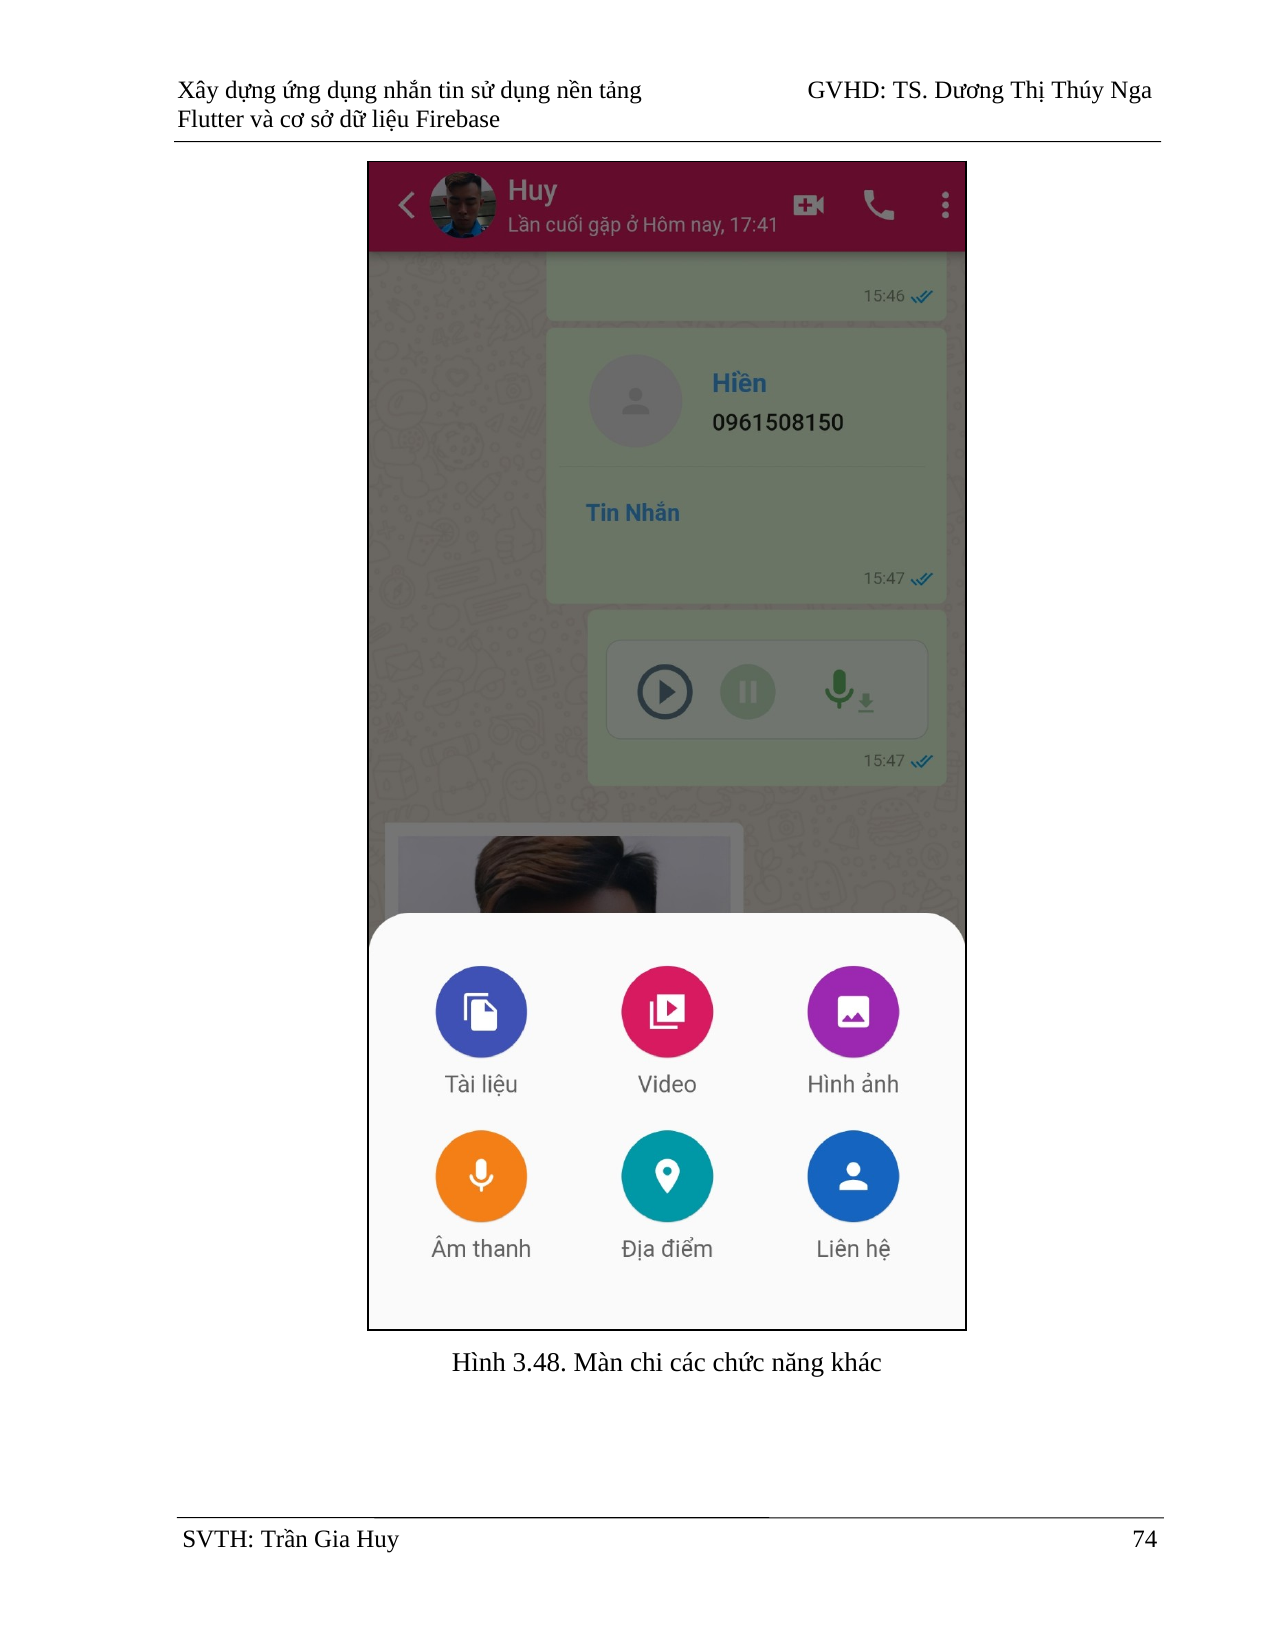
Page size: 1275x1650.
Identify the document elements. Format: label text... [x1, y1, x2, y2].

picture [369, 162, 965, 1329]
